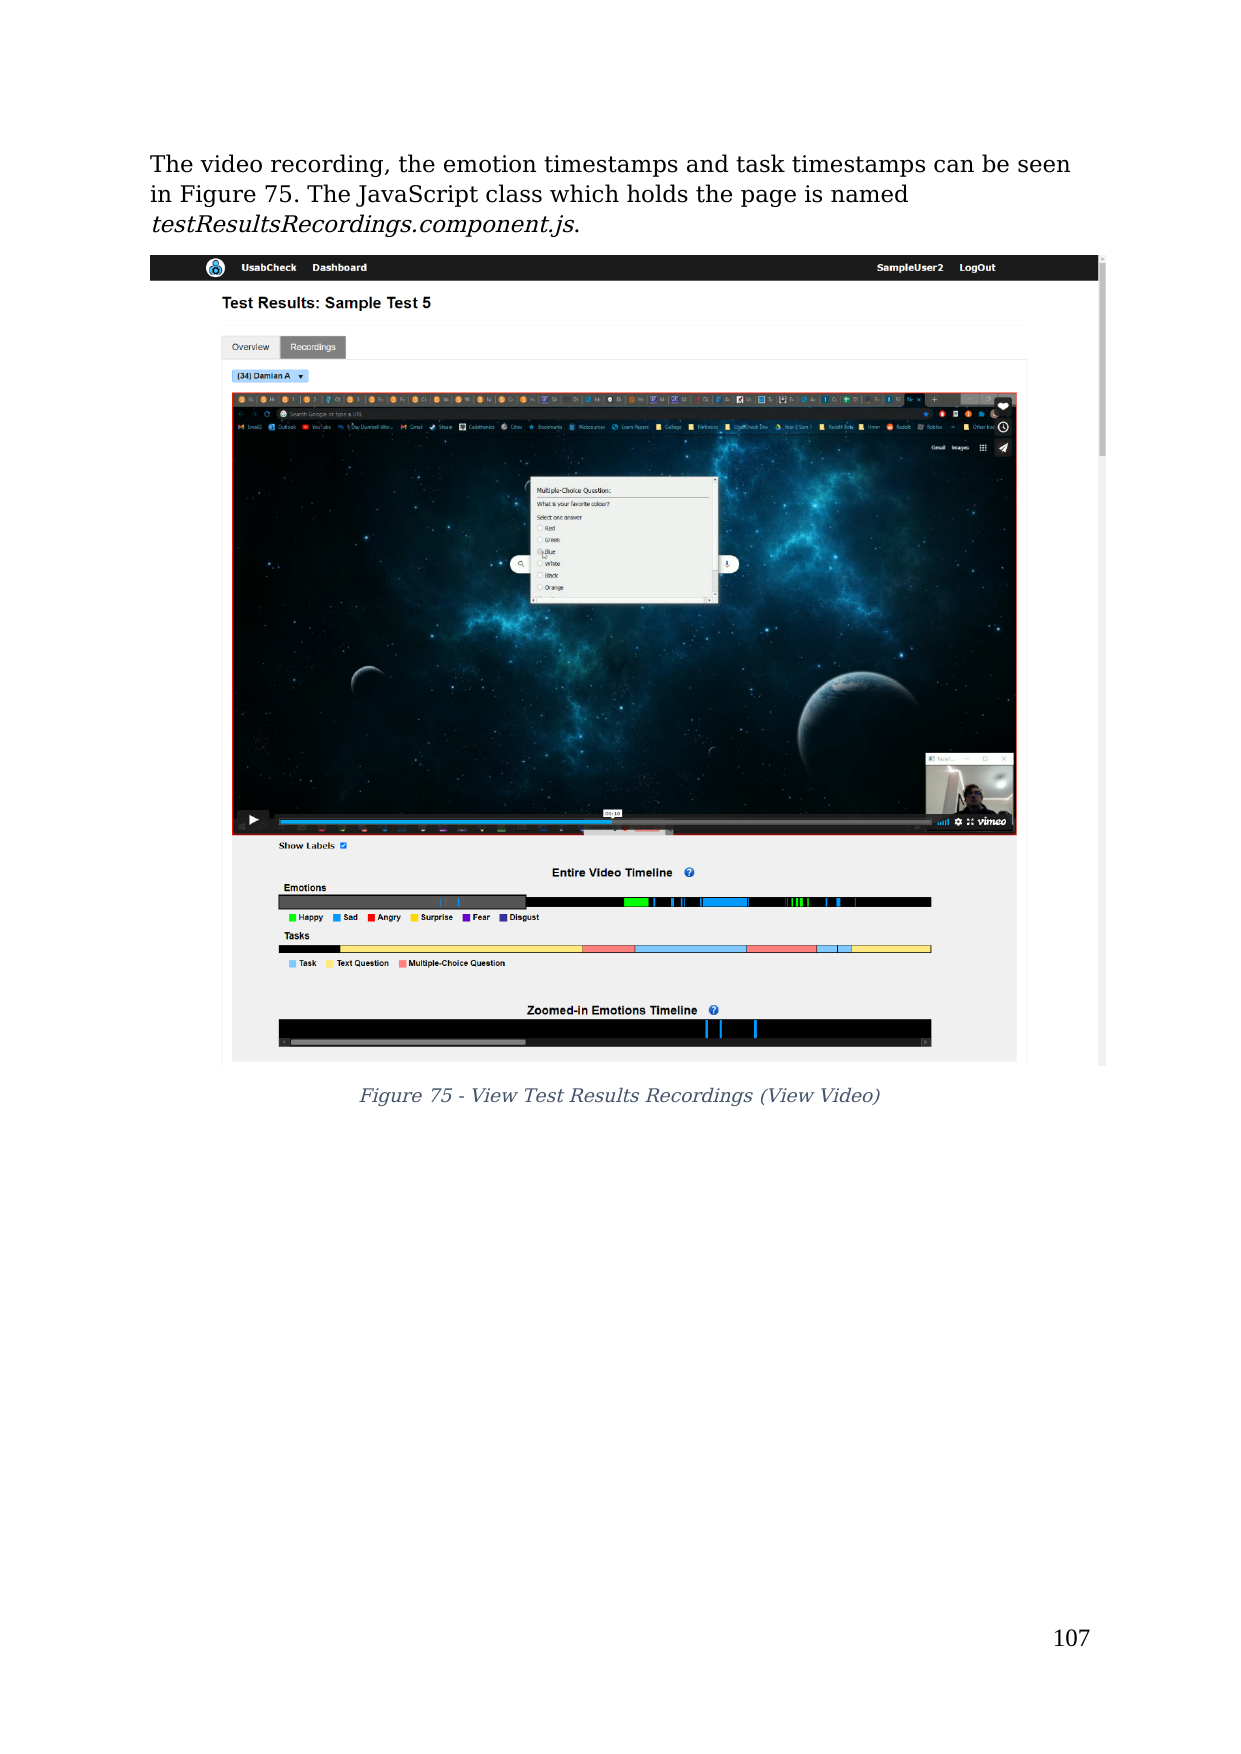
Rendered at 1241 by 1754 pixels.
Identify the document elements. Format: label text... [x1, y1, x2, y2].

picture [150, 255, 1106, 1066]
text The video recording, the emotion timestamps and task timestamps can be seen in Figure 75. The JavaScript class which holds the page is named testResultsRecordings.component.js. [150, 150, 1090, 237]
